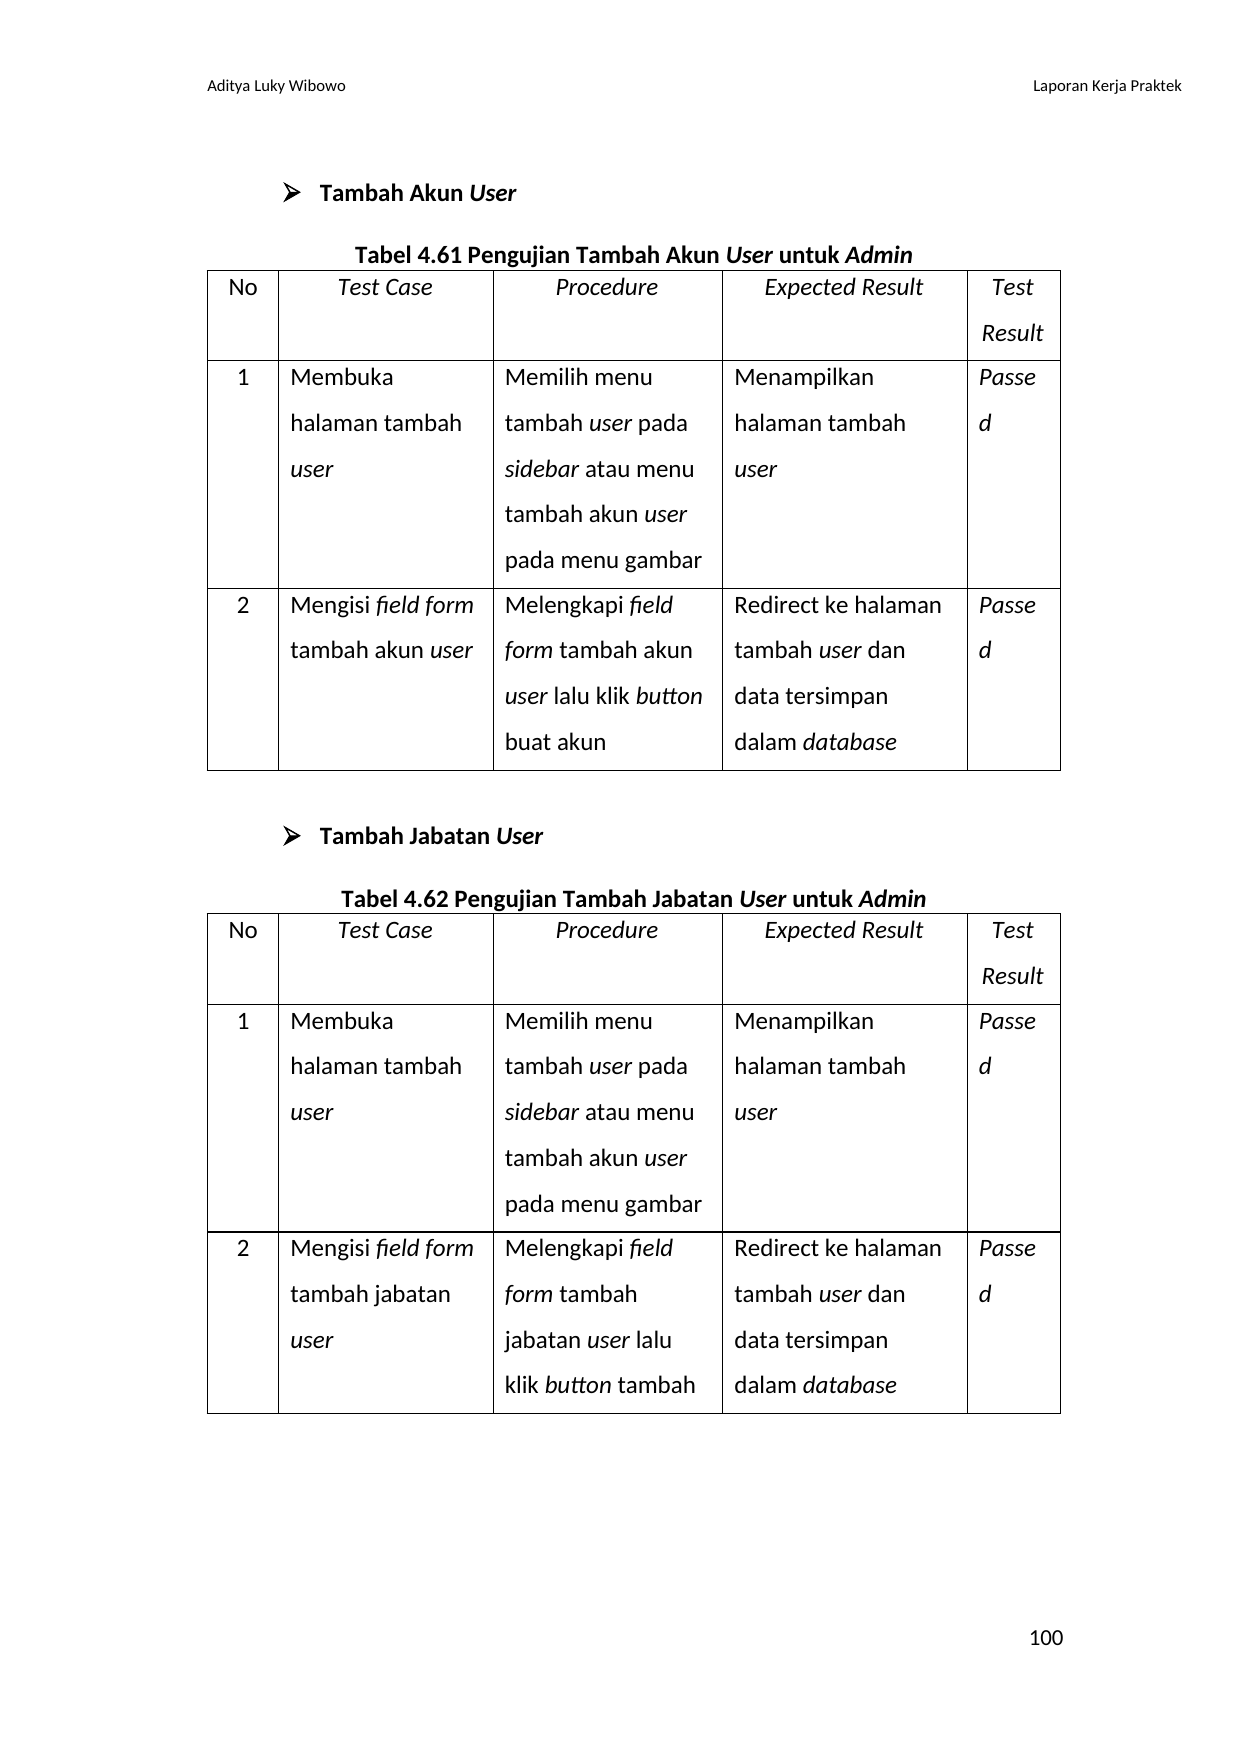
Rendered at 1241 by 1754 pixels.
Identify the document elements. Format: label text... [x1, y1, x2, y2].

table_cell 2 [208, 589, 278, 770]
table_cell Passed [968, 1005, 1060, 1231]
table_cell Menampilkan halaman tambah user [723, 1005, 967, 1231]
table_header Expected Result [723, 271, 967, 360]
table_cell 1 [208, 361, 278, 588]
list Tambah Akun User [282, 177, 1063, 207]
table_header Test Case [279, 914, 493, 1004]
table_header Test Result [968, 914, 1060, 1004]
table_header No [208, 914, 278, 1004]
table_header Expected Result [723, 914, 967, 1004]
table_cell Membuka halaman tambah user [279, 1005, 493, 1231]
table_cell Membuka halaman tambah user [279, 361, 493, 588]
table_cell Menampilkan halaman tambah user [723, 361, 967, 588]
list Tambah Jabatan User [282, 820, 1063, 851]
table_cell Memilih menu tambah user pada sidebar atau menu tambah akun user pada menu gambar [494, 361, 722, 588]
table_header Test Result [968, 271, 1060, 360]
table_cell Passed [968, 361, 1060, 588]
table_cell Memilih menu tambah user pada sidebar atau menu tambah akun user pada menu gambar [494, 1005, 722, 1231]
table_cell Mengisi field form tambah jabatan user [279, 1233, 493, 1413]
table_cell Passed [968, 1233, 1060, 1413]
table_header Test Case [279, 271, 493, 360]
table_cell Redirect ke halaman tambah user dan data tersimpan dalam database [723, 1233, 967, 1413]
table_header Procedure [494, 914, 722, 1004]
table_cell Redirect ke halaman tambah user dan data tersimpan dalam database [723, 589, 967, 770]
table_cell 1 [208, 1005, 278, 1231]
table_cell 2 [208, 1233, 278, 1413]
table_header No [208, 271, 278, 360]
table_header Procedure [494, 271, 722, 360]
table_cell Melengkapi field form tambah akun user lalu klik button buat akun [494, 589, 722, 770]
table_cell Melengkapi field form tambah jabatan user lalu klik button tambah [494, 1233, 722, 1413]
table_cell Mengisi field form tambah akun user [279, 589, 493, 770]
table_cell Passed [968, 589, 1060, 770]
